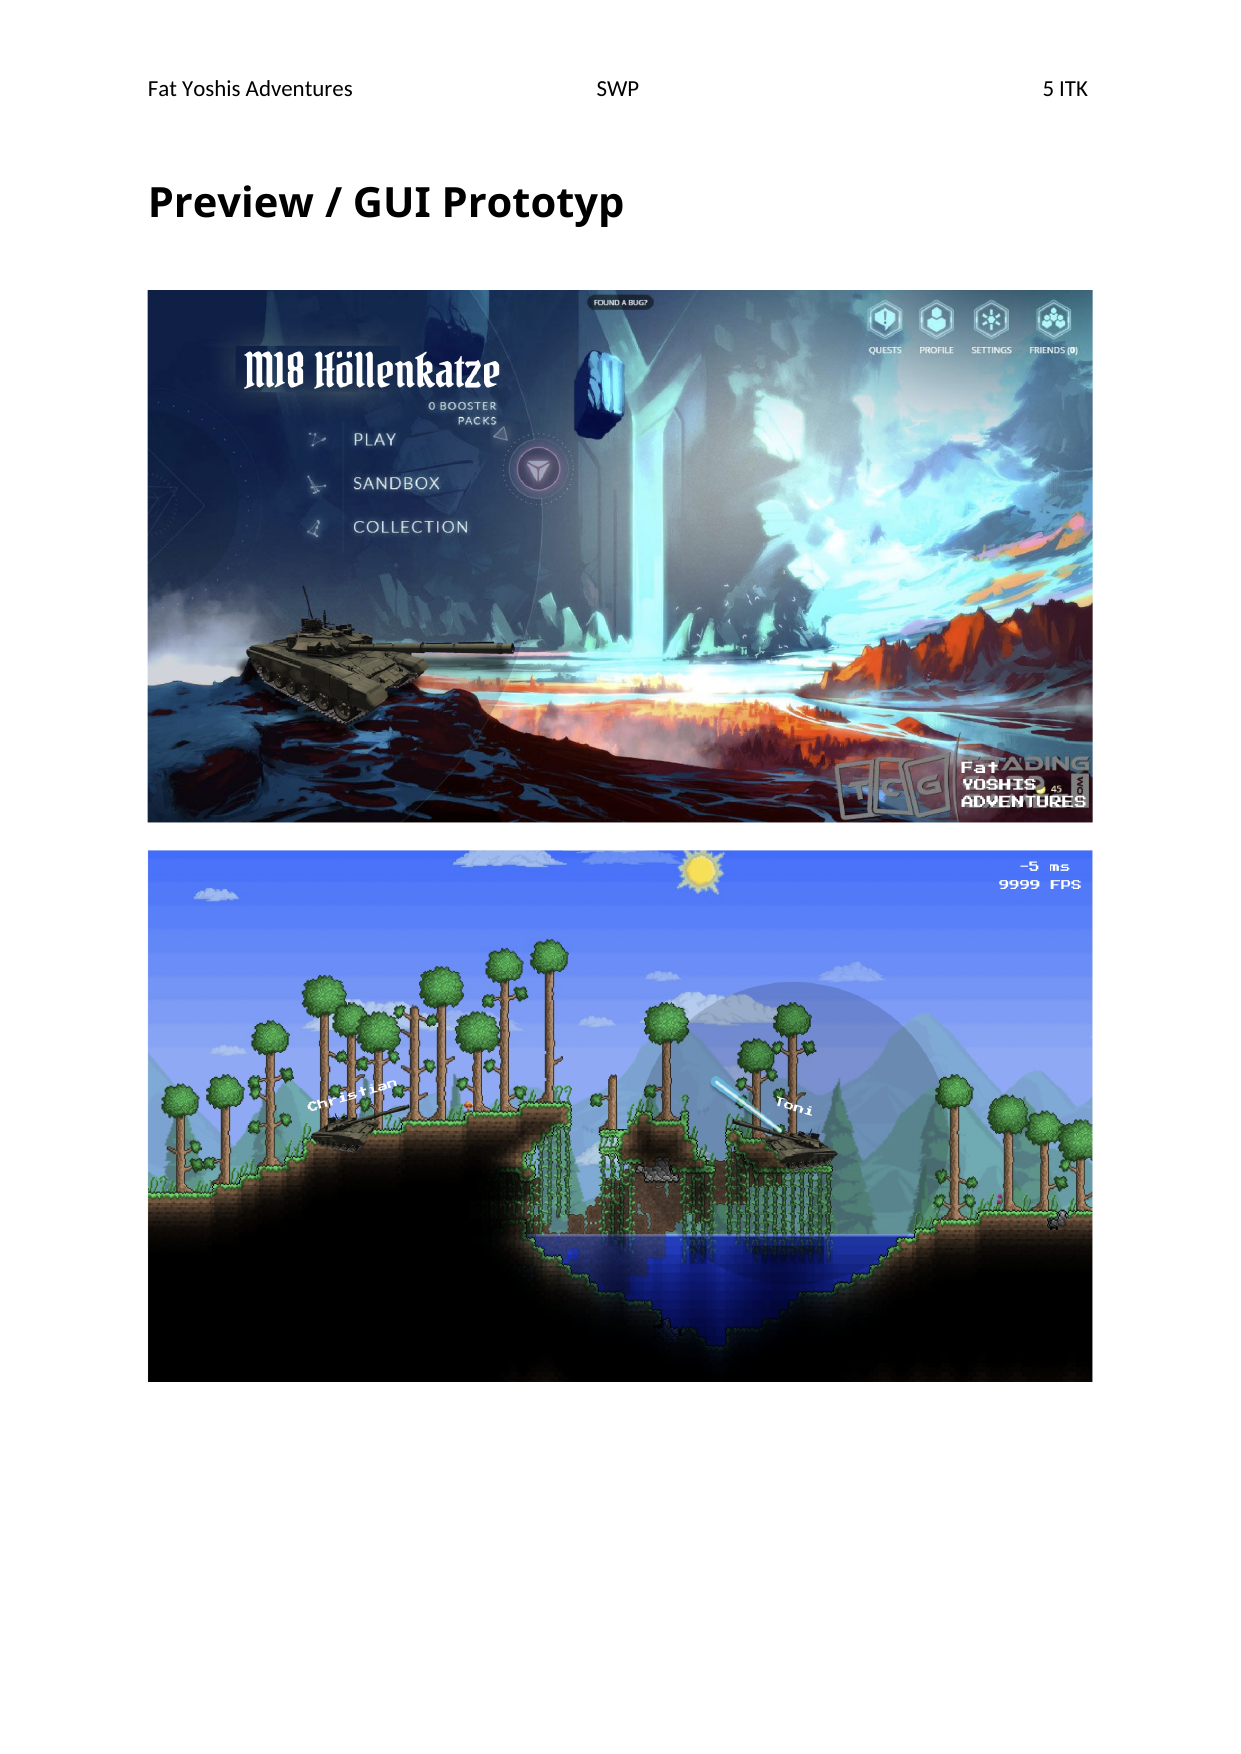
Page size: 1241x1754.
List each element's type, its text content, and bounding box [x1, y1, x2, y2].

picture [147, 290, 1093, 823]
picture [147, 850, 1093, 1382]
subtitle Preview / GUI Prototyp [148, 173, 1093, 229]
